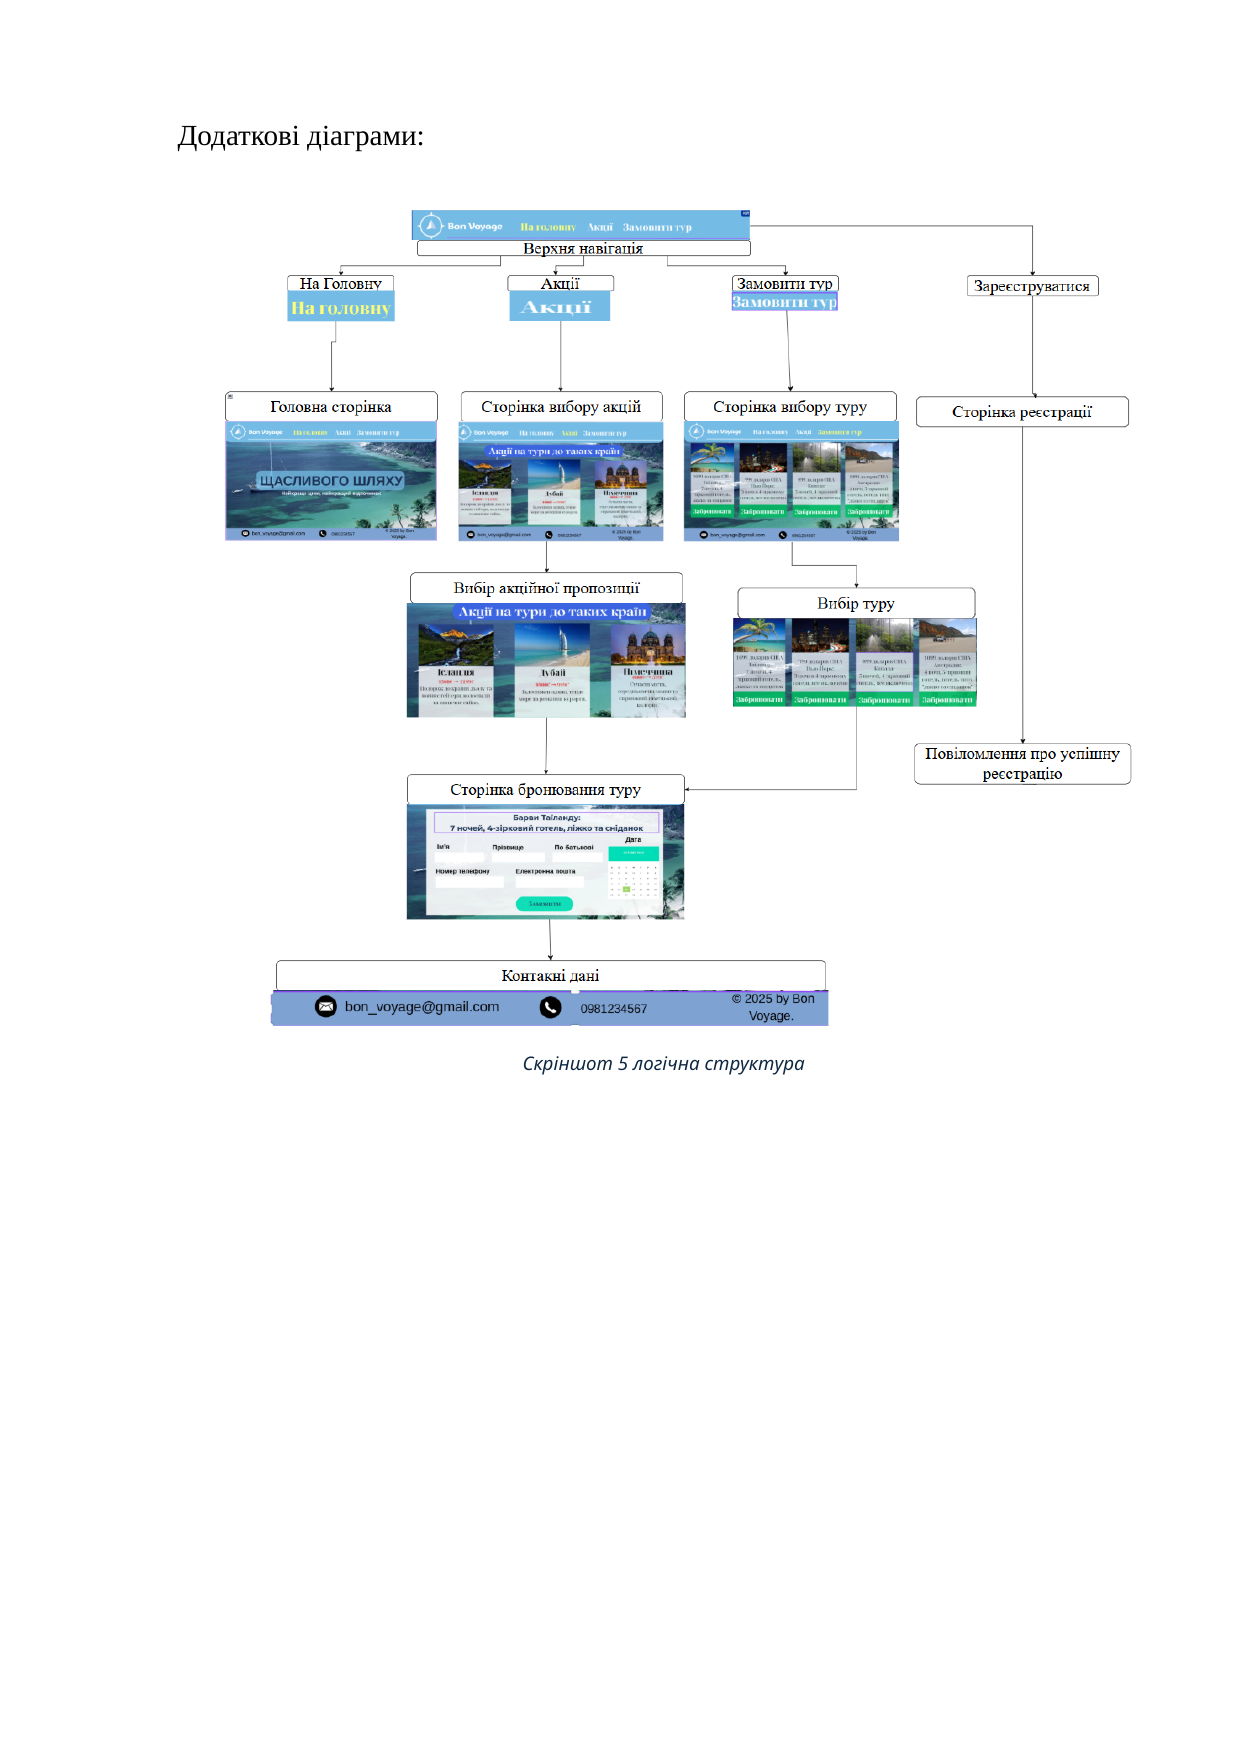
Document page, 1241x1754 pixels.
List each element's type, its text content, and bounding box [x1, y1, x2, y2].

picture [177, 171, 1152, 1031]
text Додаткові діаграми: [177, 118, 1152, 152]
text Скріншот 5 логічна структура [177, 1050, 1152, 1075]
